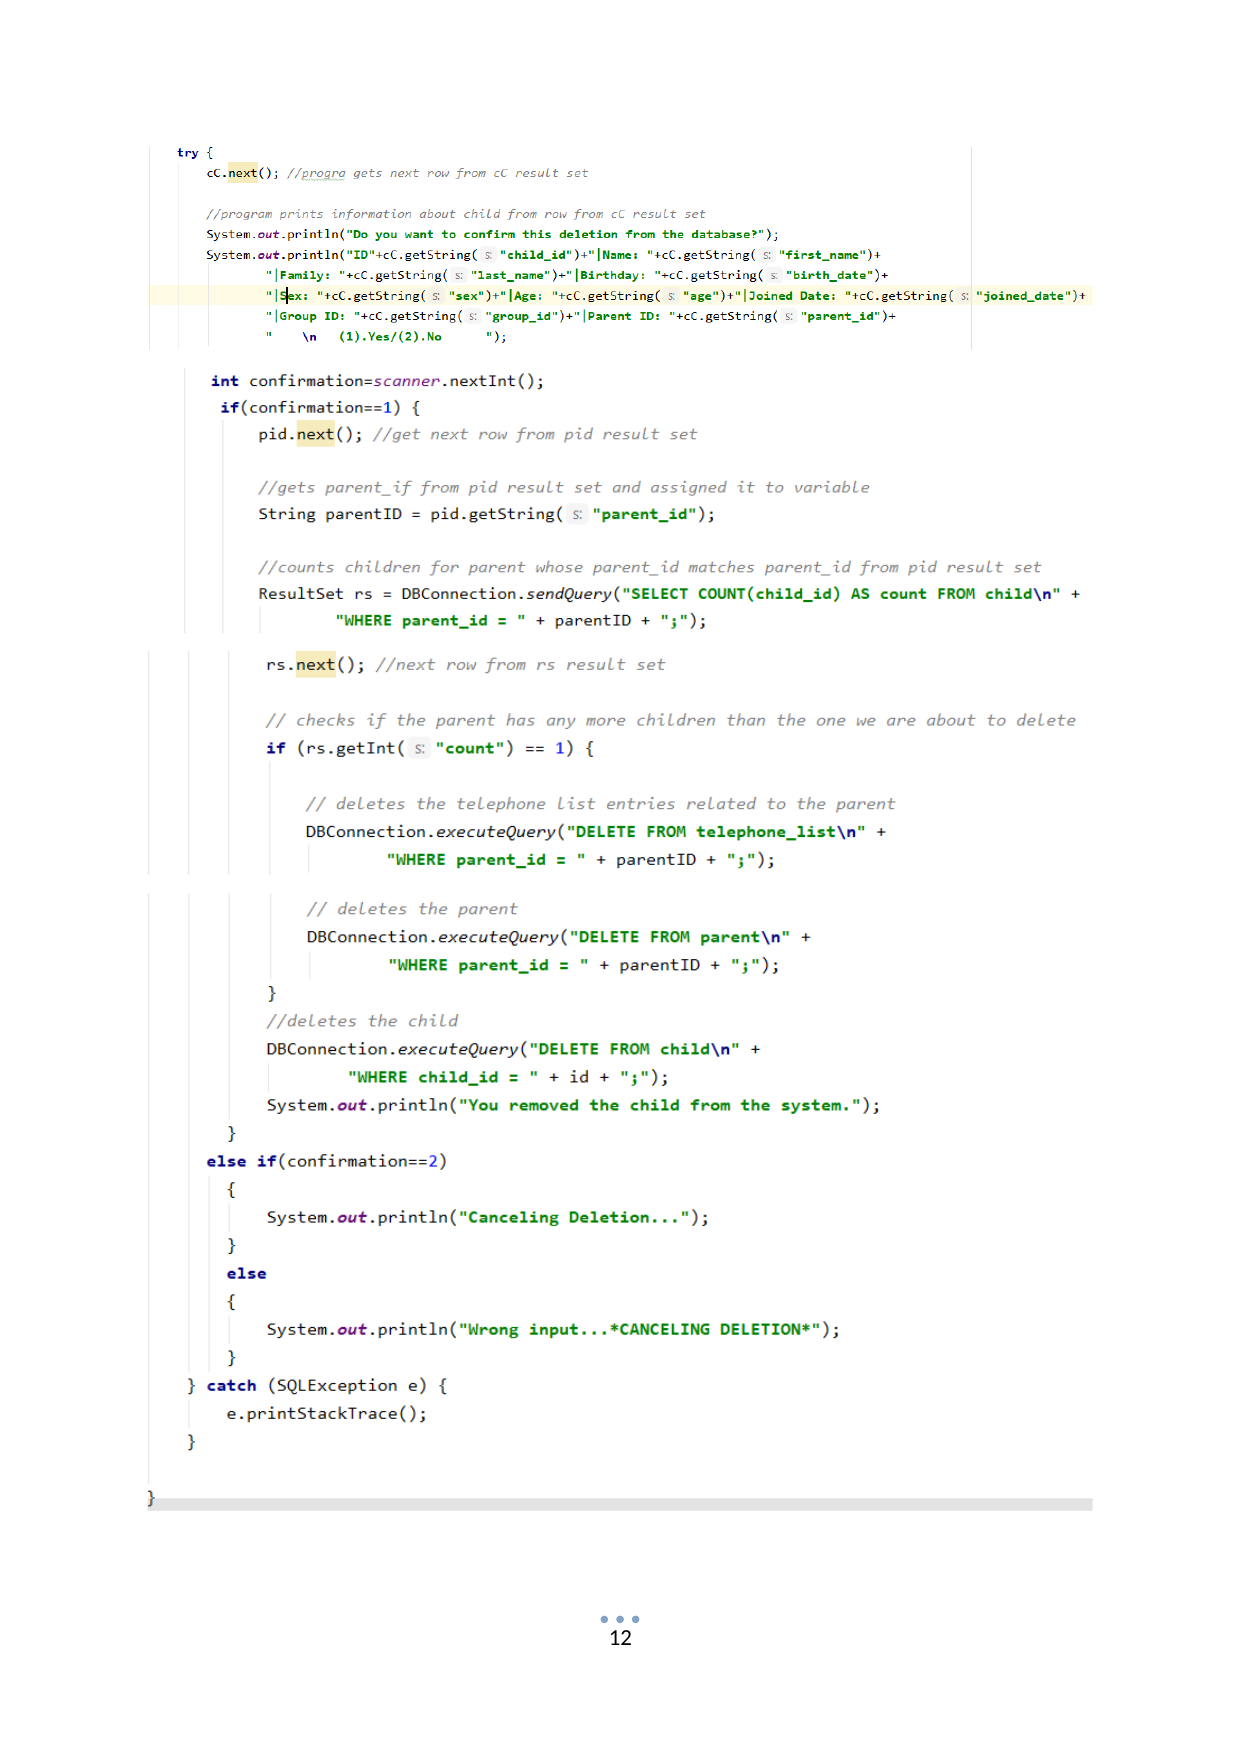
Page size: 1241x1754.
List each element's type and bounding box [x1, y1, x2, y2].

picture [147, 368, 1093, 633]
picture [147, 651, 1093, 875]
picture [147, 147, 1093, 350]
picture [147, 893, 1093, 1512]
